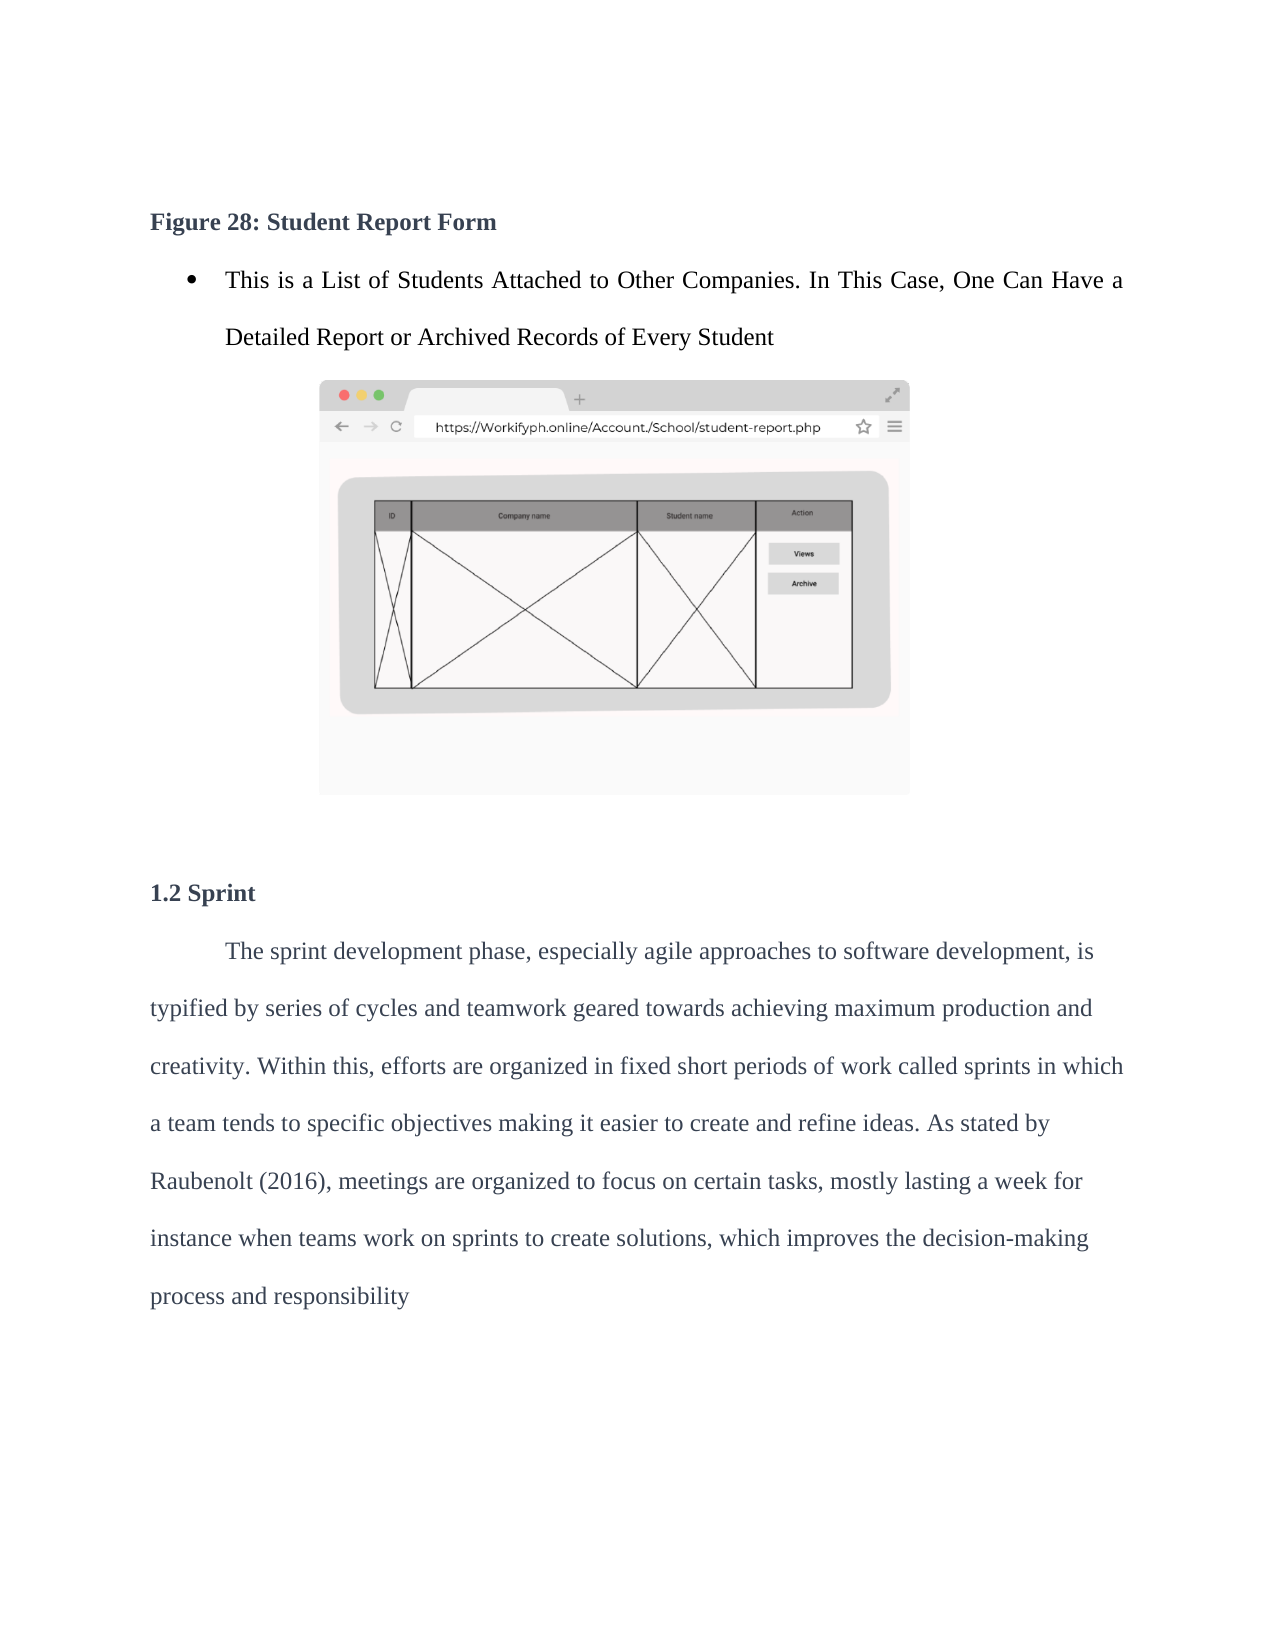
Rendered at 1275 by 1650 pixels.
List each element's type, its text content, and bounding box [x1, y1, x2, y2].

picture [225, 380, 992, 795]
list This is a List of Students Attached to Other Companies. In This Case, One Can Have a Detailed Report or Archived Records of Every Student [187, 265, 1125, 351]
text The sprint development phase, especially agile approaches to software development, is typified by series of cycles and teamwork geared towards achieving maximum production and creativity. Within this, efforts are organized in fixed short periods of work called sprints in which a team tends to specific objectives making it easier to create and refine ideas. As stated by Raubenolt (2016), meetings are organized to focus on certain tasks, mostly lasting a week for instance when teams work on sprints to create solutions, which improves the decision-making process and responsibility [150, 936, 1125, 1310]
text Figure 28: Student Report Form [150, 207, 1125, 236]
text 1.2 Sprint [150, 878, 1125, 907]
